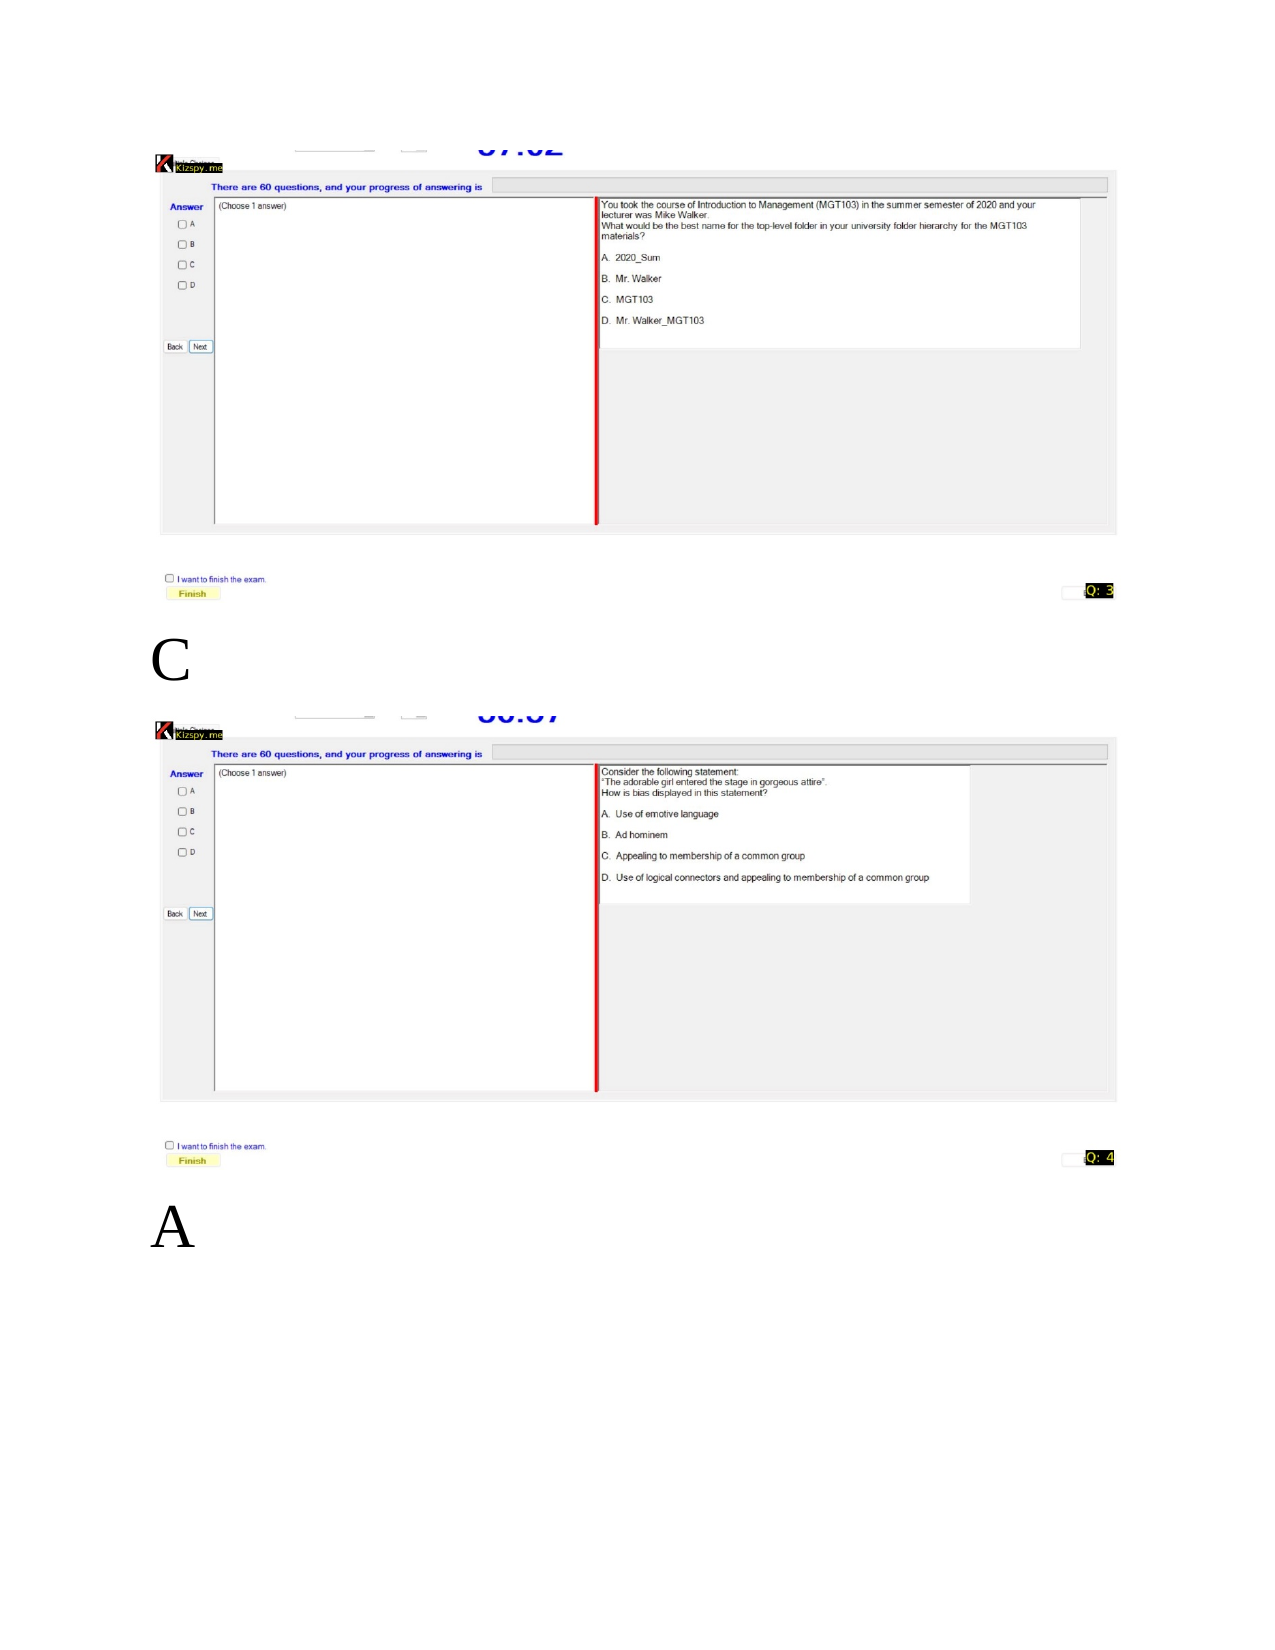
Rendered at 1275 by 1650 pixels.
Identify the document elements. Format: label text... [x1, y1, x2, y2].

picture [150, 150, 1125, 603]
picture [150, 716, 1125, 1170]
text C [150, 622, 1125, 694]
text A [150, 1189, 1125, 1261]
